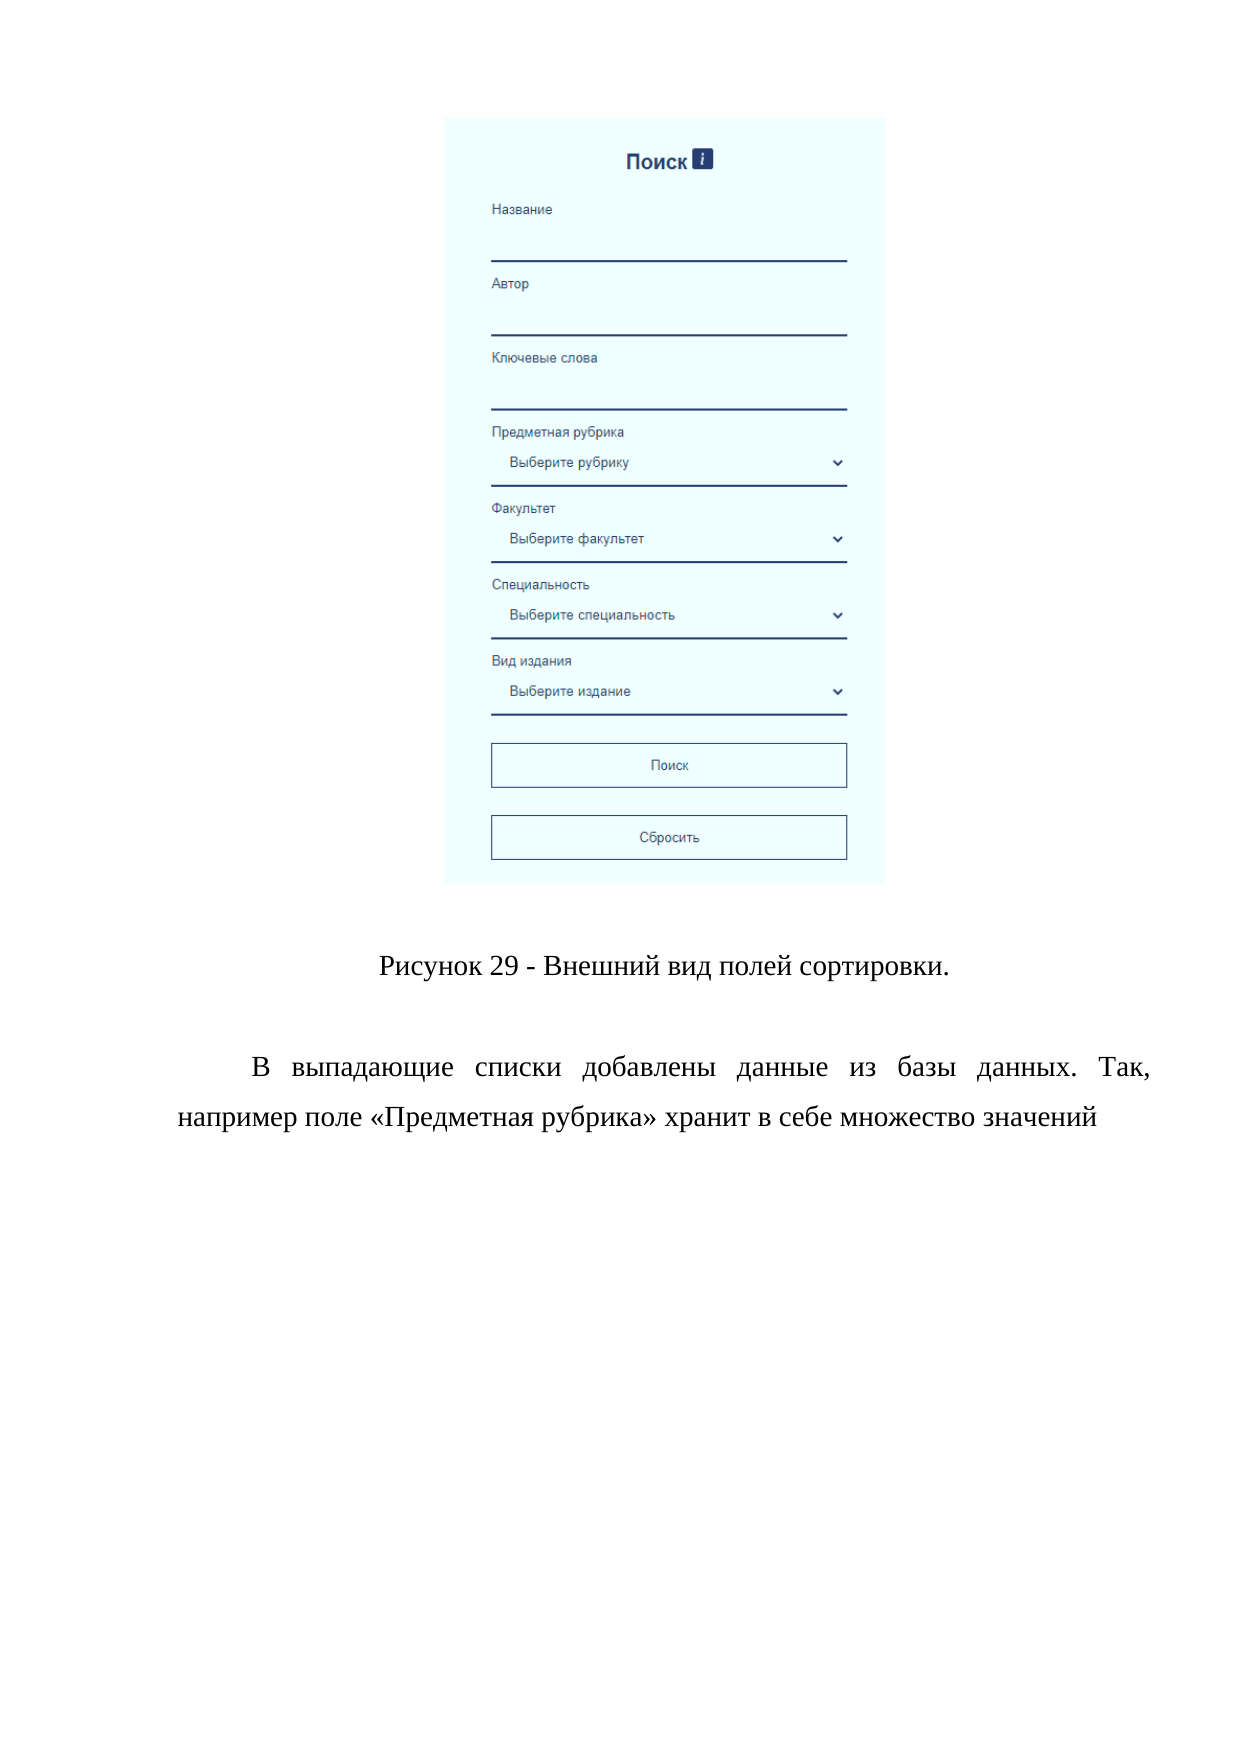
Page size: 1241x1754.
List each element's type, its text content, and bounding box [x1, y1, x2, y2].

text В выпадающие списки добавлены данные из базы данных. Так, например поле «Предметная рубрика» хранит в себе множество значений [177, 1049, 1152, 1132]
picture [443, 118, 885, 884]
text Рисунок 29 - Внешний вид полей сортировки. [177, 948, 1152, 982]
